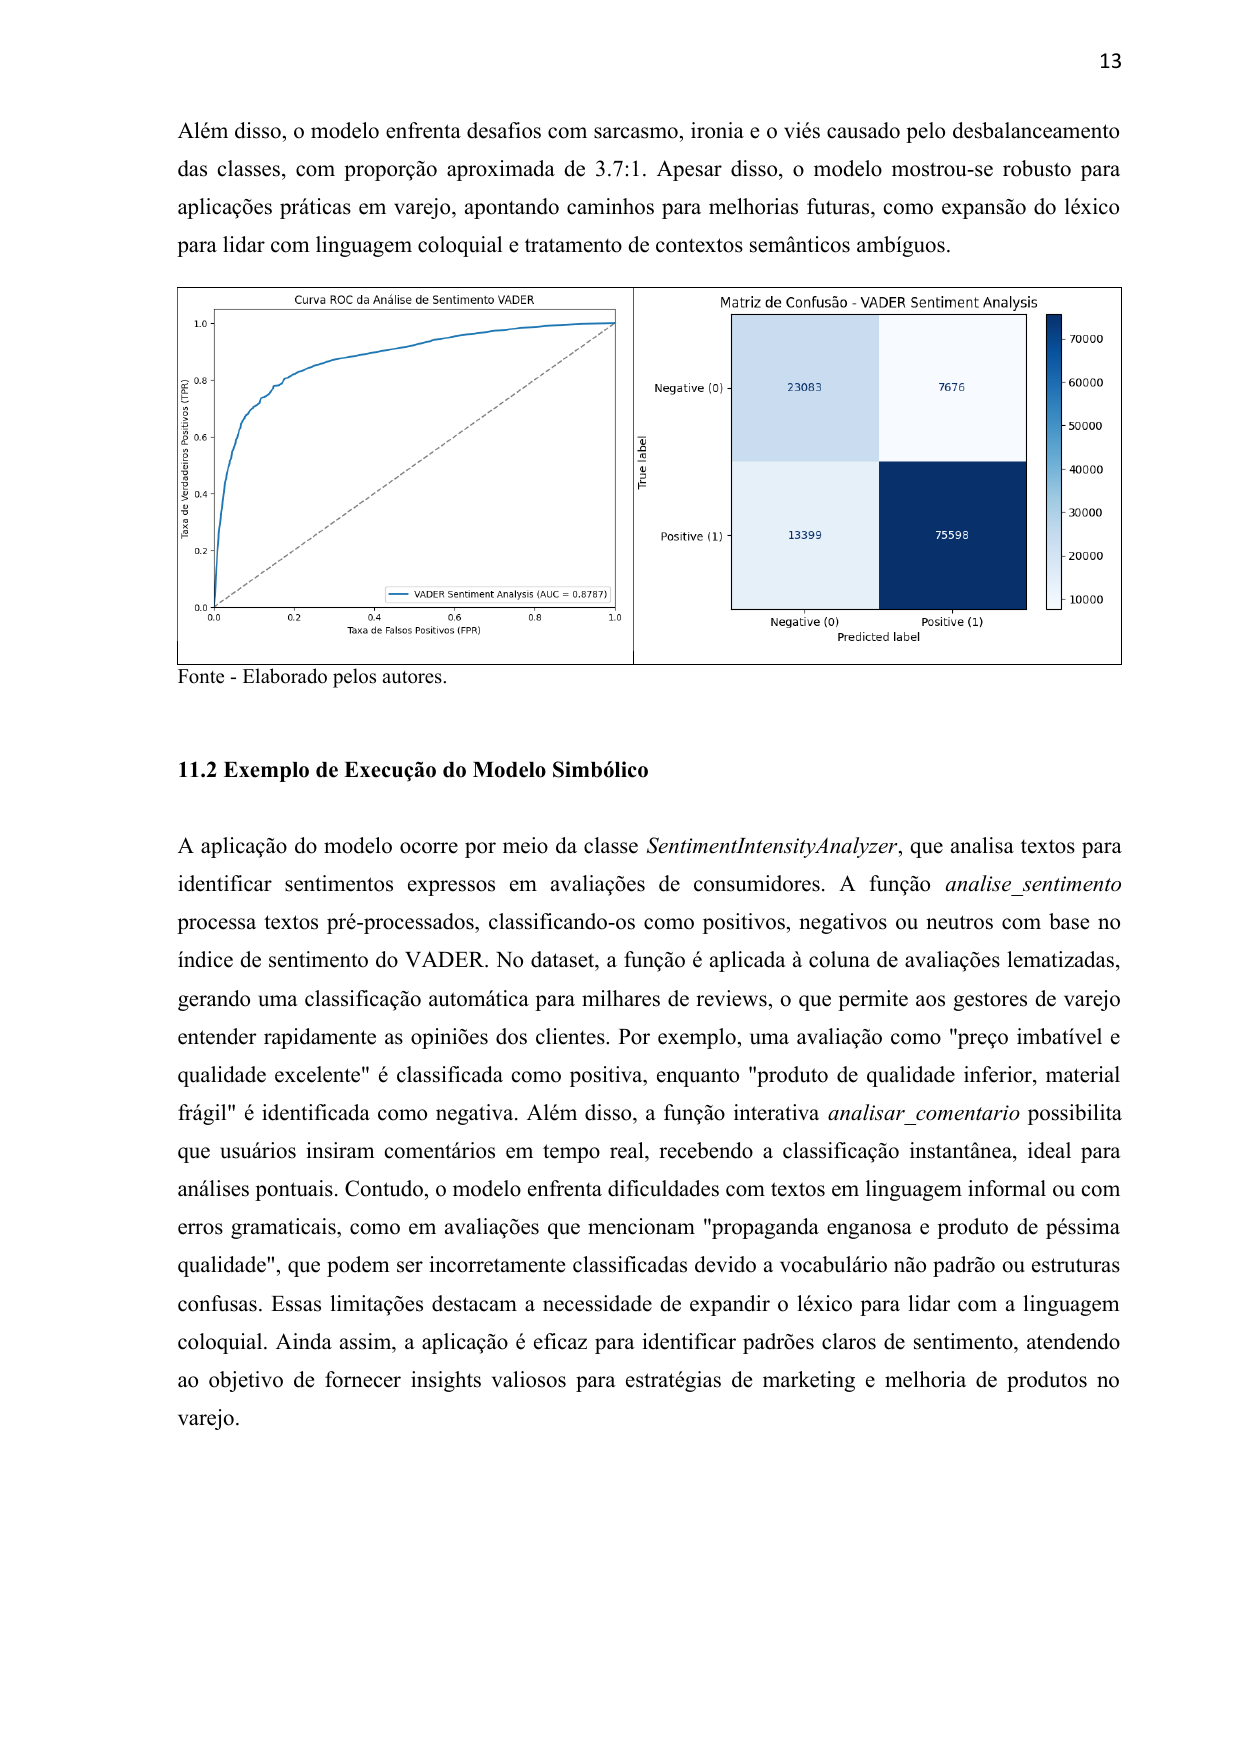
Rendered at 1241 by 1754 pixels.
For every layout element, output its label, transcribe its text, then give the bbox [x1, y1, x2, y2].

text Fonte - Elaborado pelos autores. [177, 665, 1122, 688]
picture [633, 288, 1111, 651]
picture [177, 288, 628, 641]
table_header [634, 288, 1121, 664]
subtitle 11.2 Exemplo de Execução do Modelo Simbólico [177, 757, 1122, 782]
text A aplicação do modelo ocorre por meio da classe SentimentIntensityAnalyzer, que analisa textos para identificar sentimentos expressos em avaliações de consumidores. A função analise_sentimento processa textos pré-processados, classificando-os como positivos, negativos ou neutros com base no índice de sentimento do VADER. No dataset, a função é aplicada à coluna de avaliações lematizadas, gerando uma classificação automática para milhares de reviews, o que permite aos gestores de varejo entender rapidamente as opiniões dos clientes. Por exemplo, uma avaliação como "preço imbatível e qualidade excelente" é classificada como positiva, enquanto "produto de qualidade inferior, material frágil" é identificada como negativa. Além disso, a função interativa analisar_comentario possibilita que usuários insiram comentários em tempo real, recebendo a classificação instantânea, ideal para análises pontuais. Contudo, o modelo enfrenta dificuldades com textos em linguagem informal ou com erros gramaticais, como em avaliações que mencionam "propaganda enganosa e produto de péssima qualidade", que podem ser incorretamente classificadas devido a vocabulário não padrão ou estruturas confusas. Essas limitações destacam a necessidade de expandir o léxico para lidar com a linguagem coloquial. Ainda assim, a aplicação é eficaz para identificar padrões claros de sentimento, atendendo ao objetivo de fornecer insights valiosos para estratégias de marketing e melhoria de produtos no varejo. [177, 833, 1122, 1430]
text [177, 118, 1122, 258]
table_header [178, 288, 633, 664]
